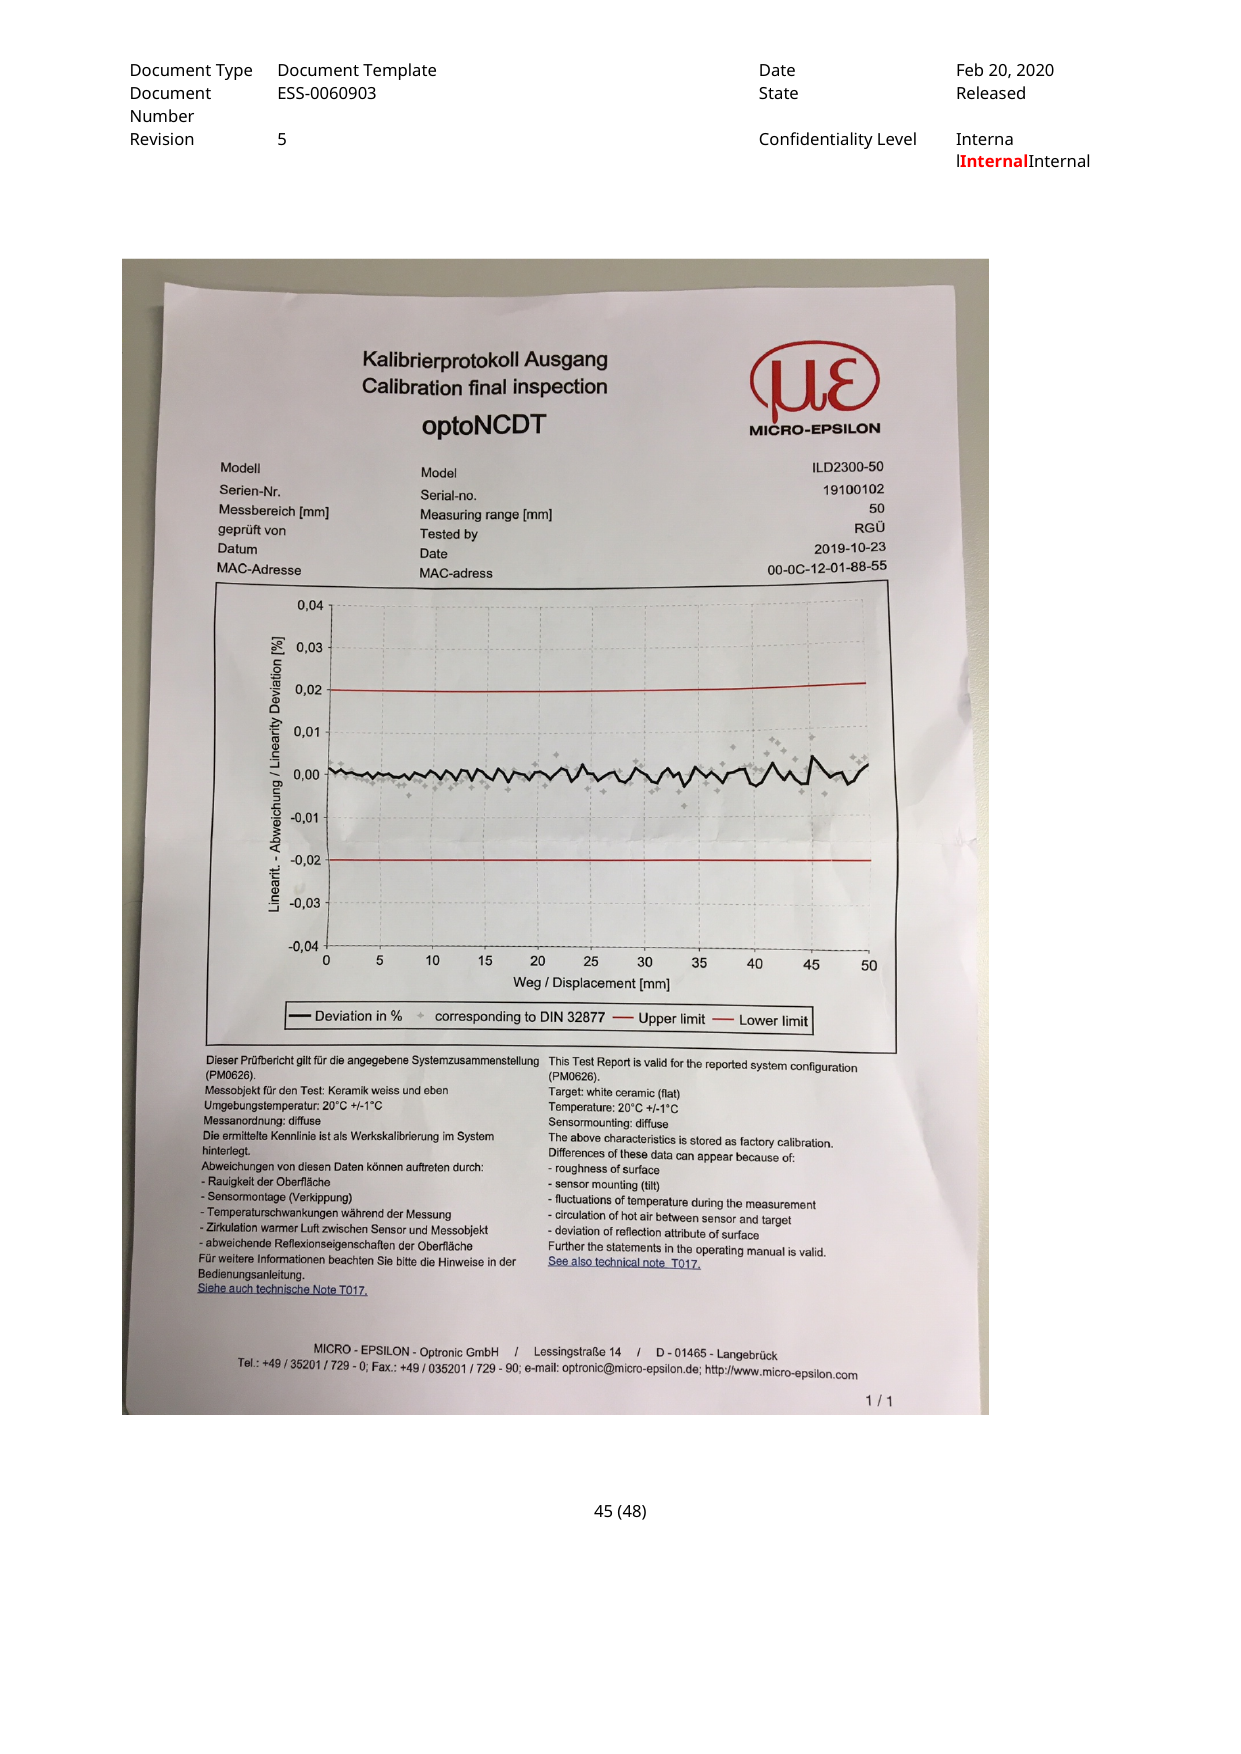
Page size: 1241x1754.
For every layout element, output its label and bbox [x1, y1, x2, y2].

picture [122, 260, 989, 1414]
